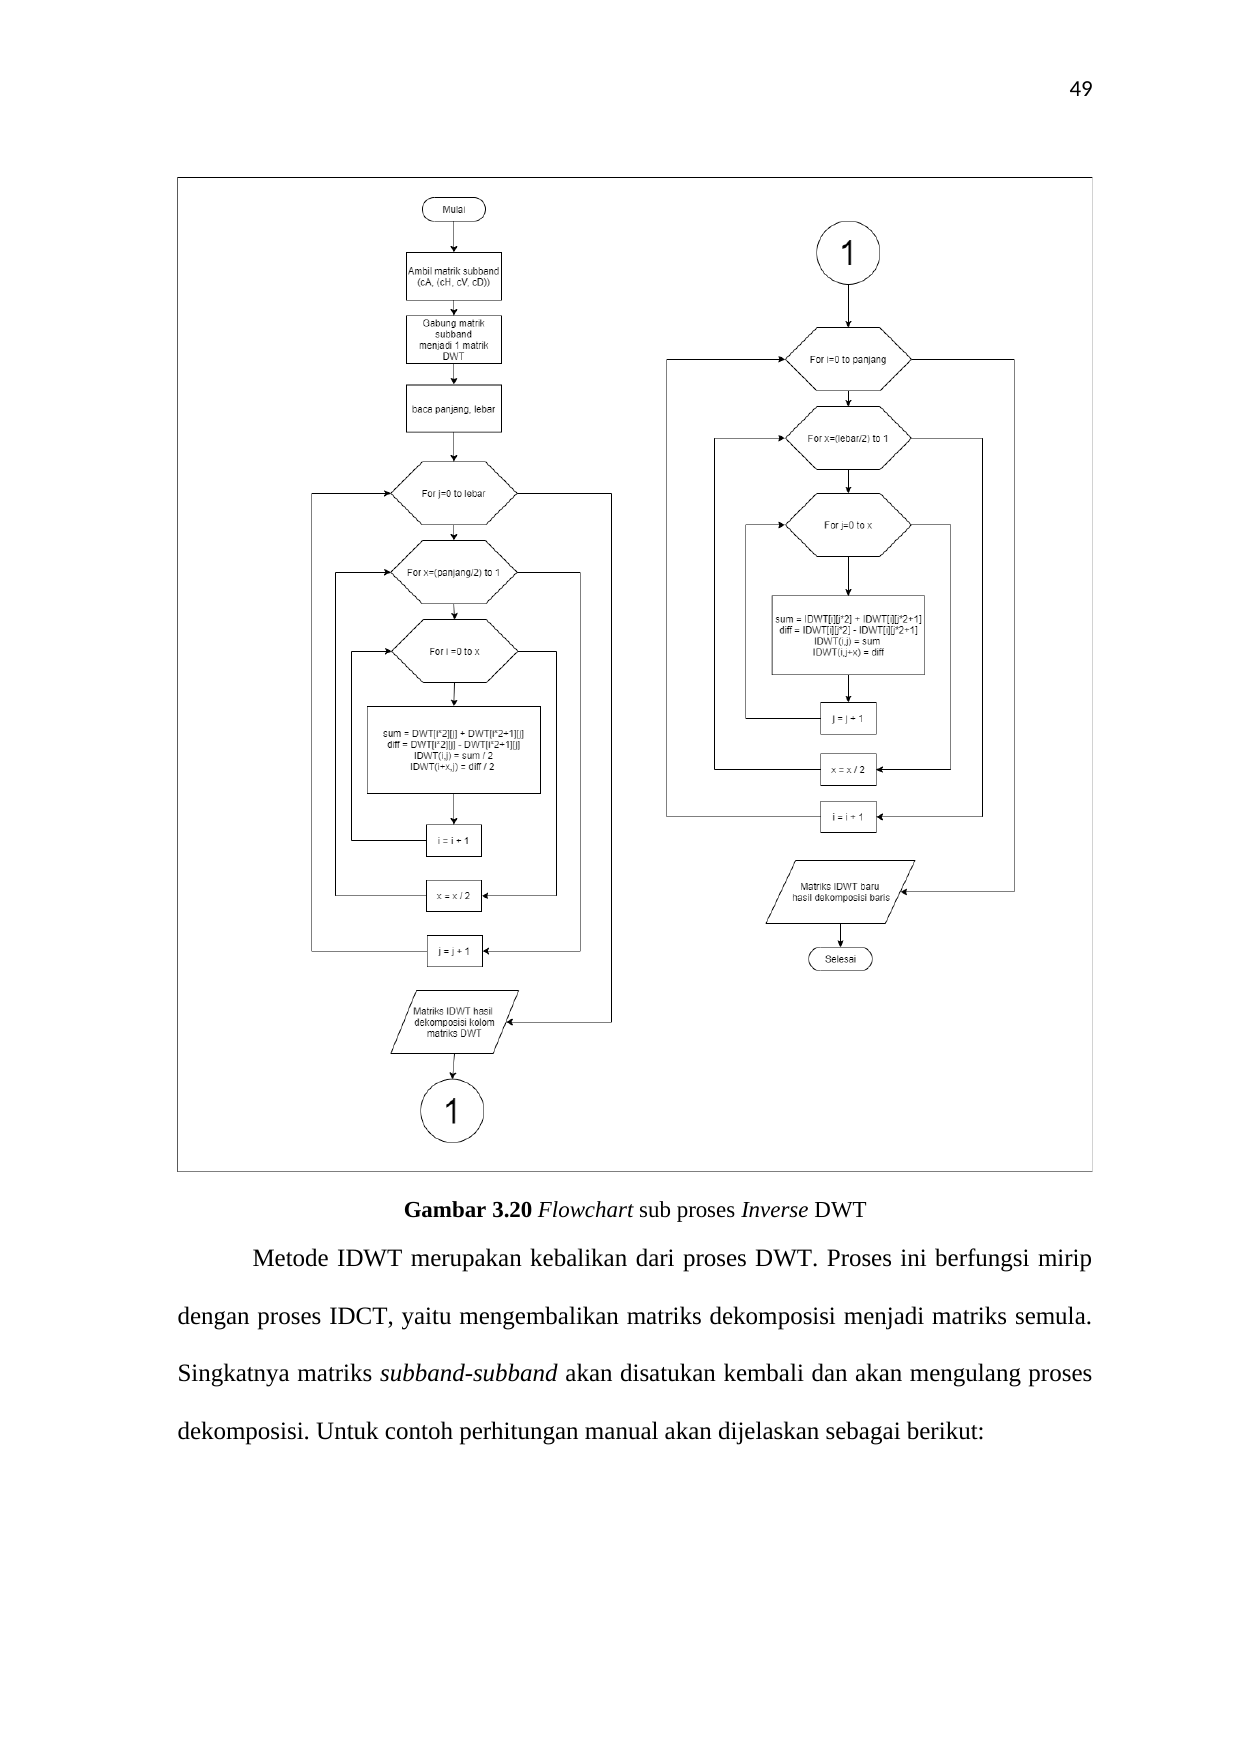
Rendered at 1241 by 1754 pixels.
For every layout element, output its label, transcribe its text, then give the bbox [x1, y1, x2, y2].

picture [177, 177, 1093, 1172]
text Metode IDWT merupakan kebalikan dari proses DWT. Proses ini berfungsi mirip dengan proses IDCT, yaitu mengembalikan matriks dekomposisi menjadi matriks semula. Singkatnya matriks subband-subband akan disatukan kembali dan akan mengulang proses dekomposisi. Untuk contoh perhitungan manual akan dijelaskan sebagai berikut: [177, 1243, 1092, 1445]
